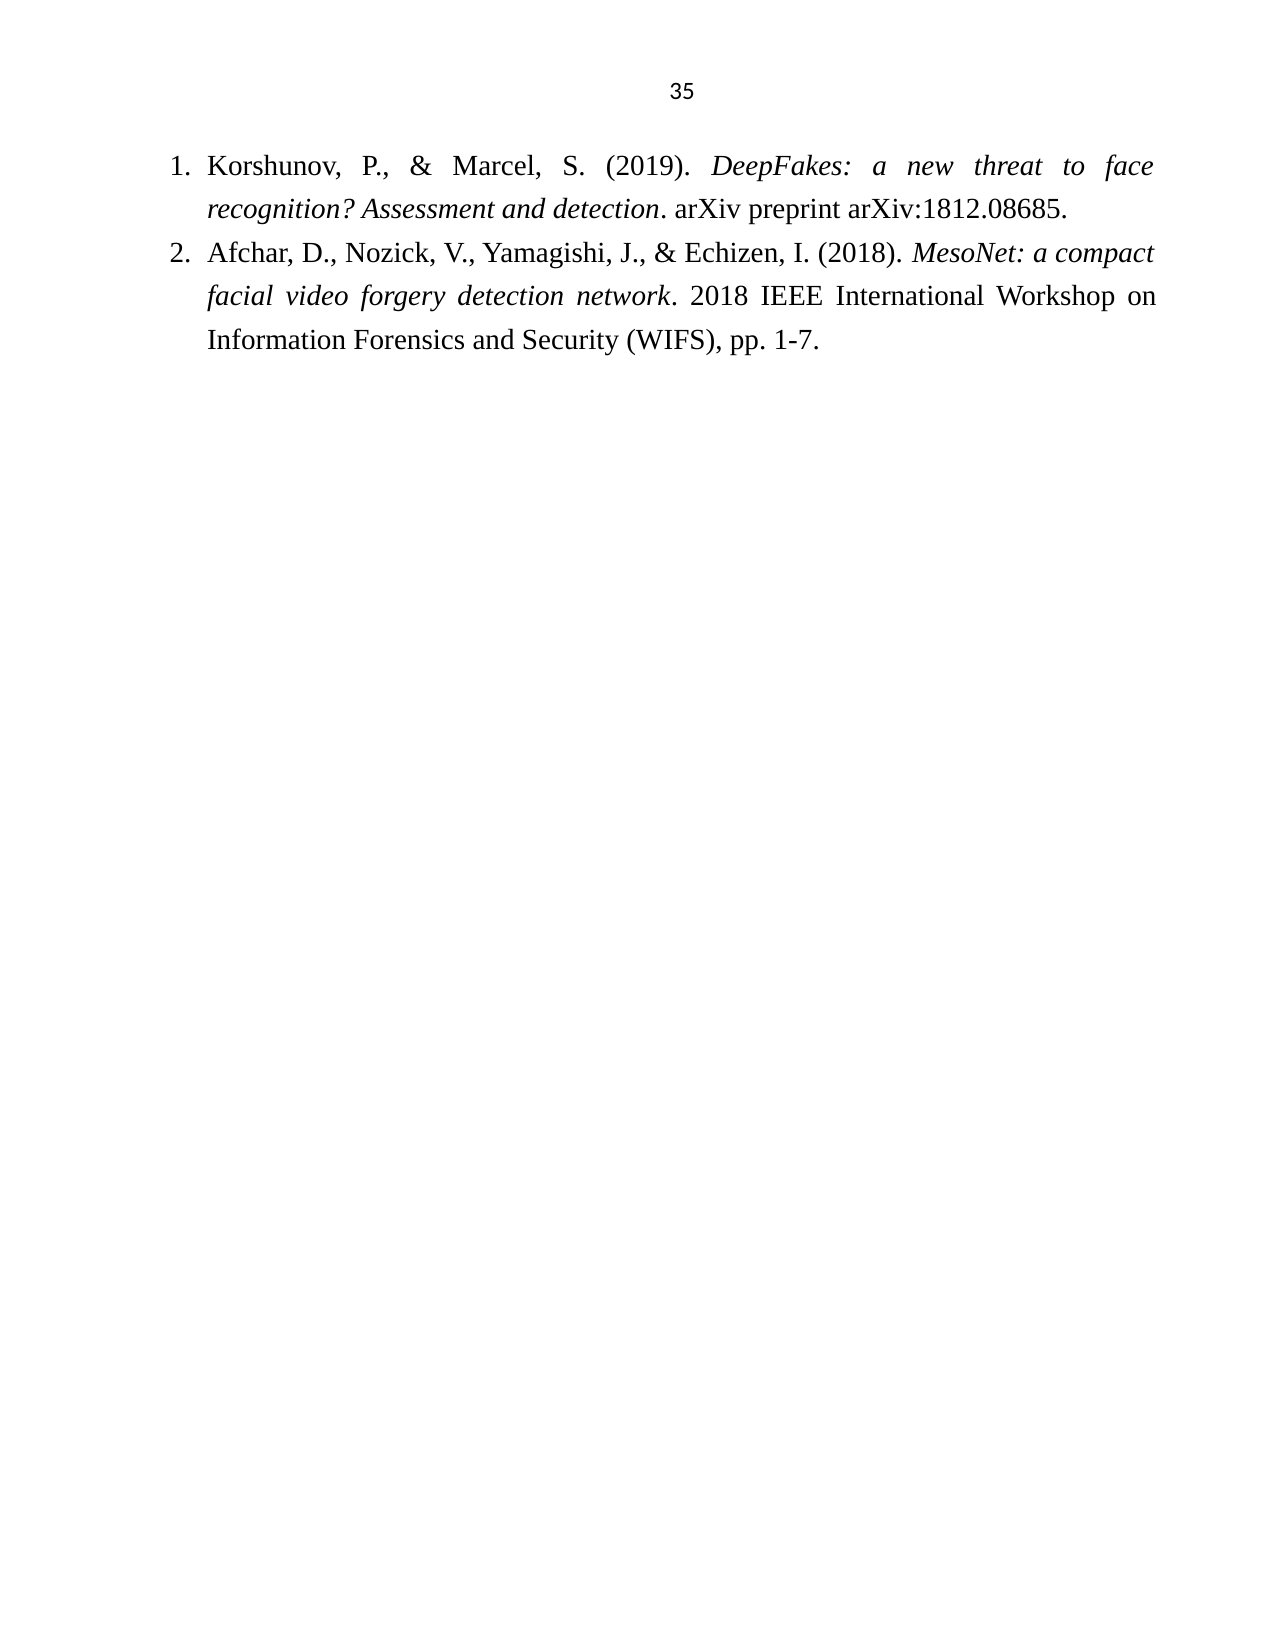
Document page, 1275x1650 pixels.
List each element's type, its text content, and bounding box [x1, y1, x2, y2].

list Korshunov, P., & Marcel, S. (2019). DeepFakes: a new threat to face recognition? Assessment and detection. arXiv preprint arXiv:1812.08685. [169, 148, 1157, 225]
list Afchar, D., Nozick, V., Yamagishi, J., & Echizen, I. (2018). MesoNet: a compact facial video forgery detection network. 2018 IEEE International Workshop on Information Forensics and Security (WIFS), pp. 1-7. [169, 235, 1157, 355]
